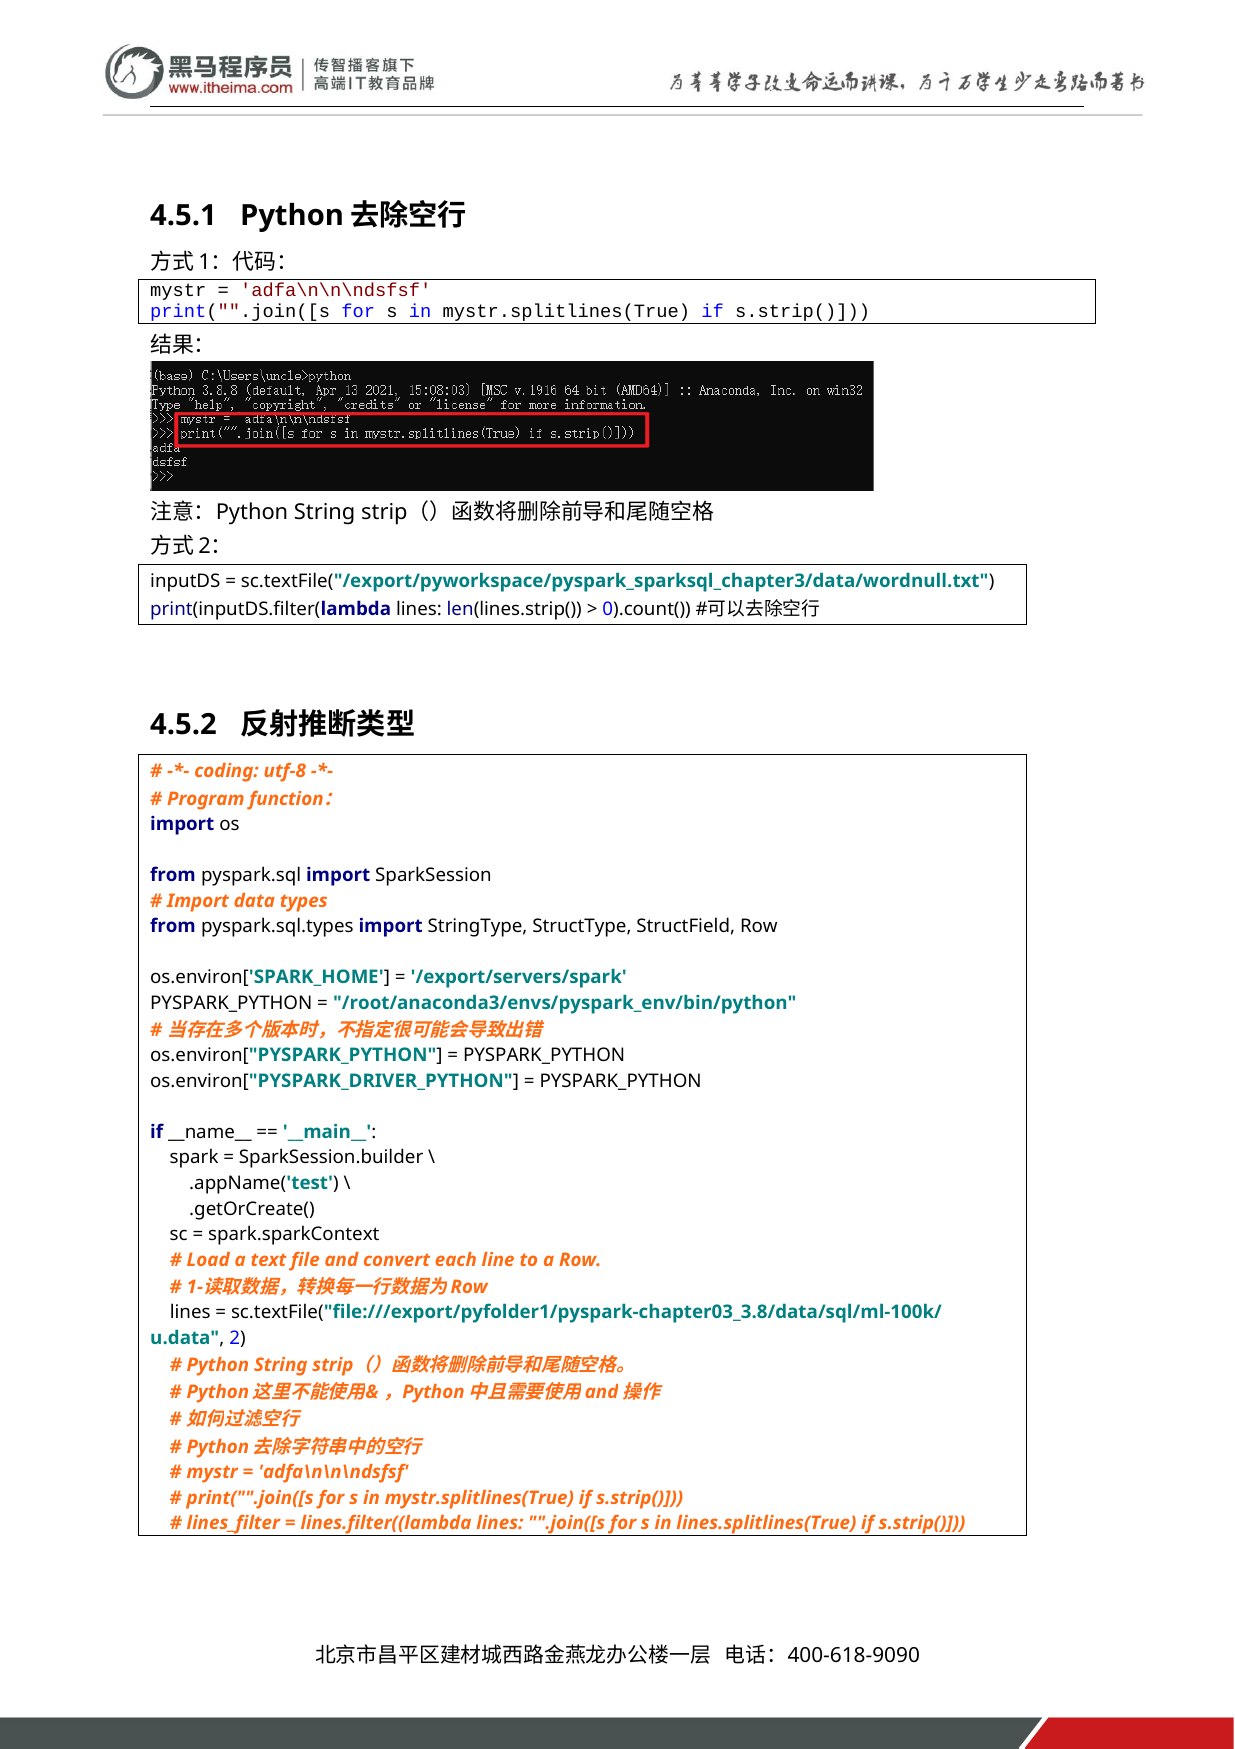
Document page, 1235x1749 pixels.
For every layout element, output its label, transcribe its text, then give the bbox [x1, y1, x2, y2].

table_header mystr = 'adfa\n\n\ndsfsf' print("".join([s for s in mystr.splitlines(True) if s.strip()])) [139, 280, 1095, 323]
text 方式2： [150, 528, 1084, 560]
picture [150, 361, 874, 491]
text 注意：Python String strip（）函数将删除前导和尾随空格 [150, 494, 1084, 525]
table_header inputDS = sc.textFile("/export/pyworkspace/pyspark_sparksql_chapter3/data/wordnull.txt") print(inputDS.filter(lambda lines: len(lines.strip()) > 0).count()) #可以去除空行 [139, 565, 1026, 623]
text 结果： [150, 327, 1084, 359]
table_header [139, 755, 1026, 1535]
subtitle Python去除空行 [150, 192, 1084, 234]
subtitle 反射推断类型 [150, 701, 1084, 743]
picture [0, 0, 1235, 123]
text 方式1：代码： [150, 244, 1084, 276]
picture [0, 1658, 1234, 1749]
